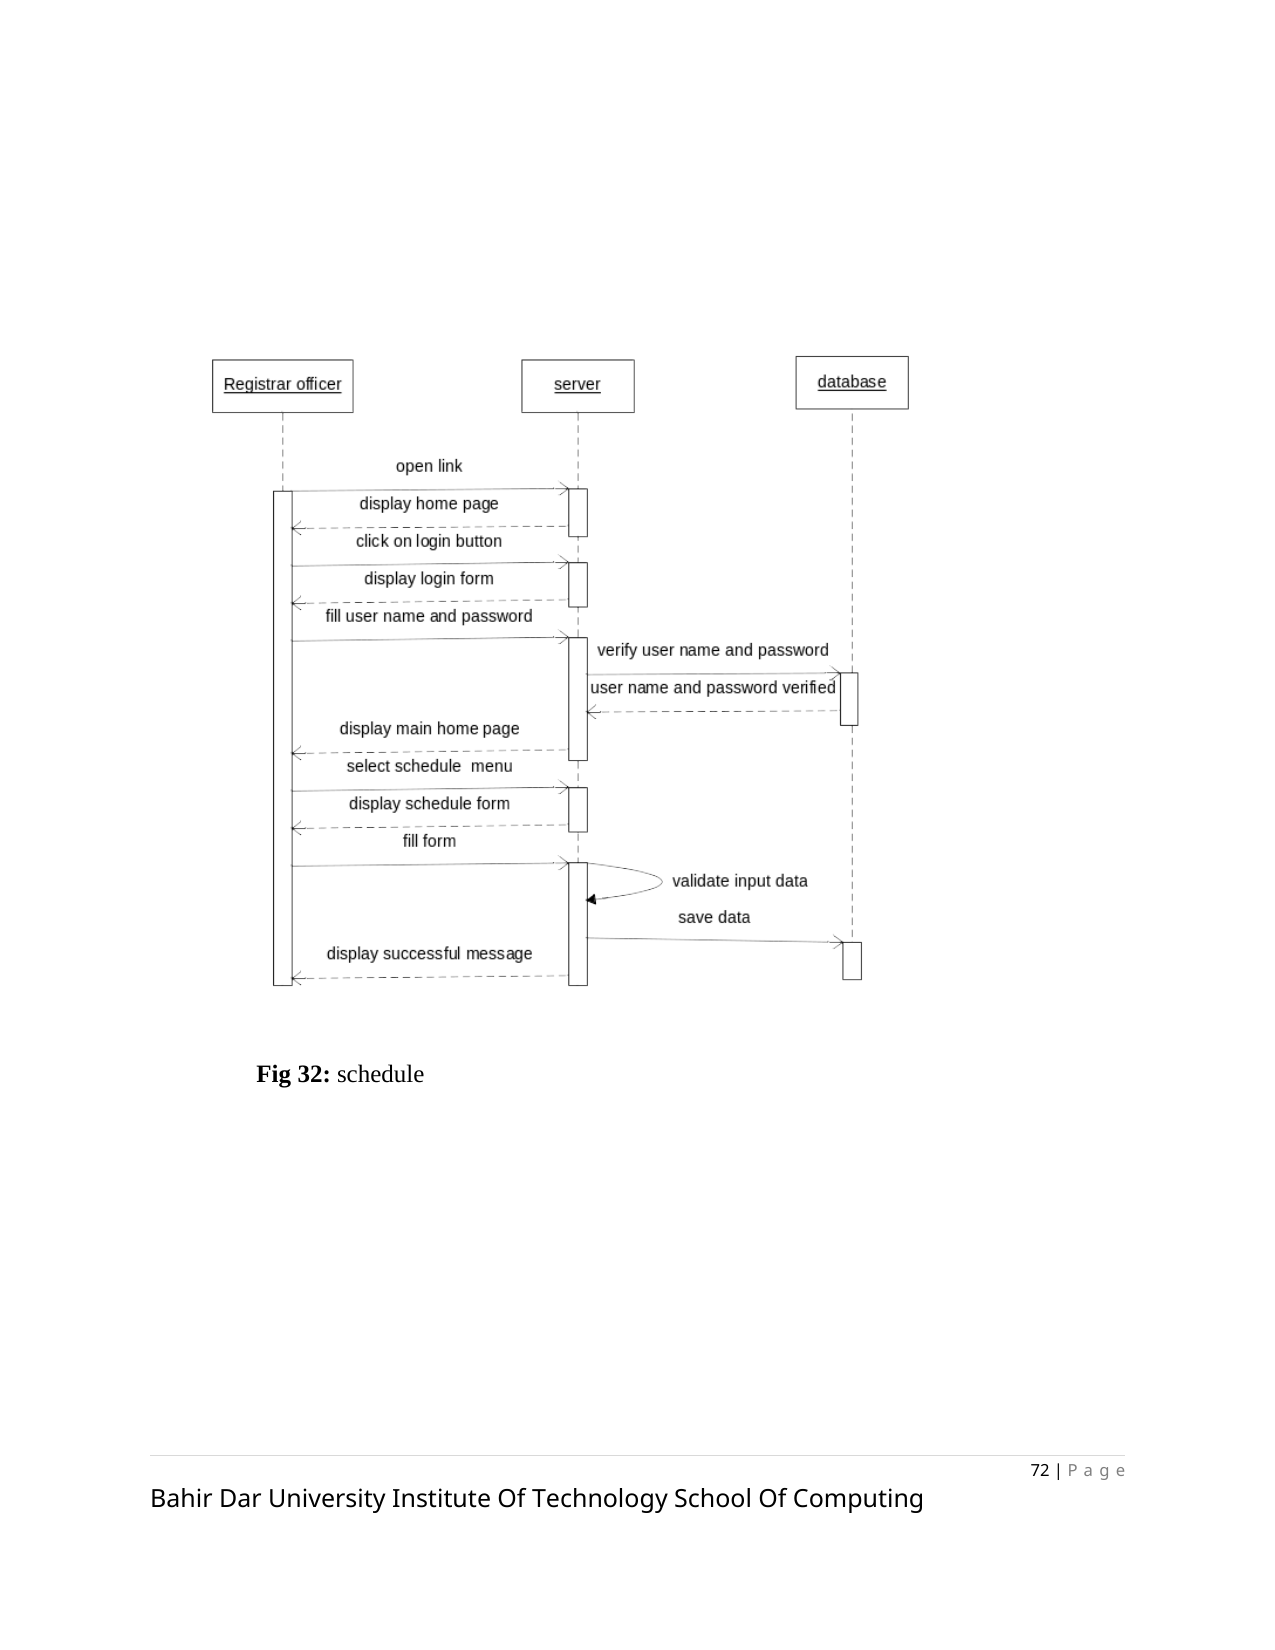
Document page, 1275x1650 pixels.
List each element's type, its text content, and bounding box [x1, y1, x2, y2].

text Fig 32: schedule [150, 1059, 1125, 1088]
